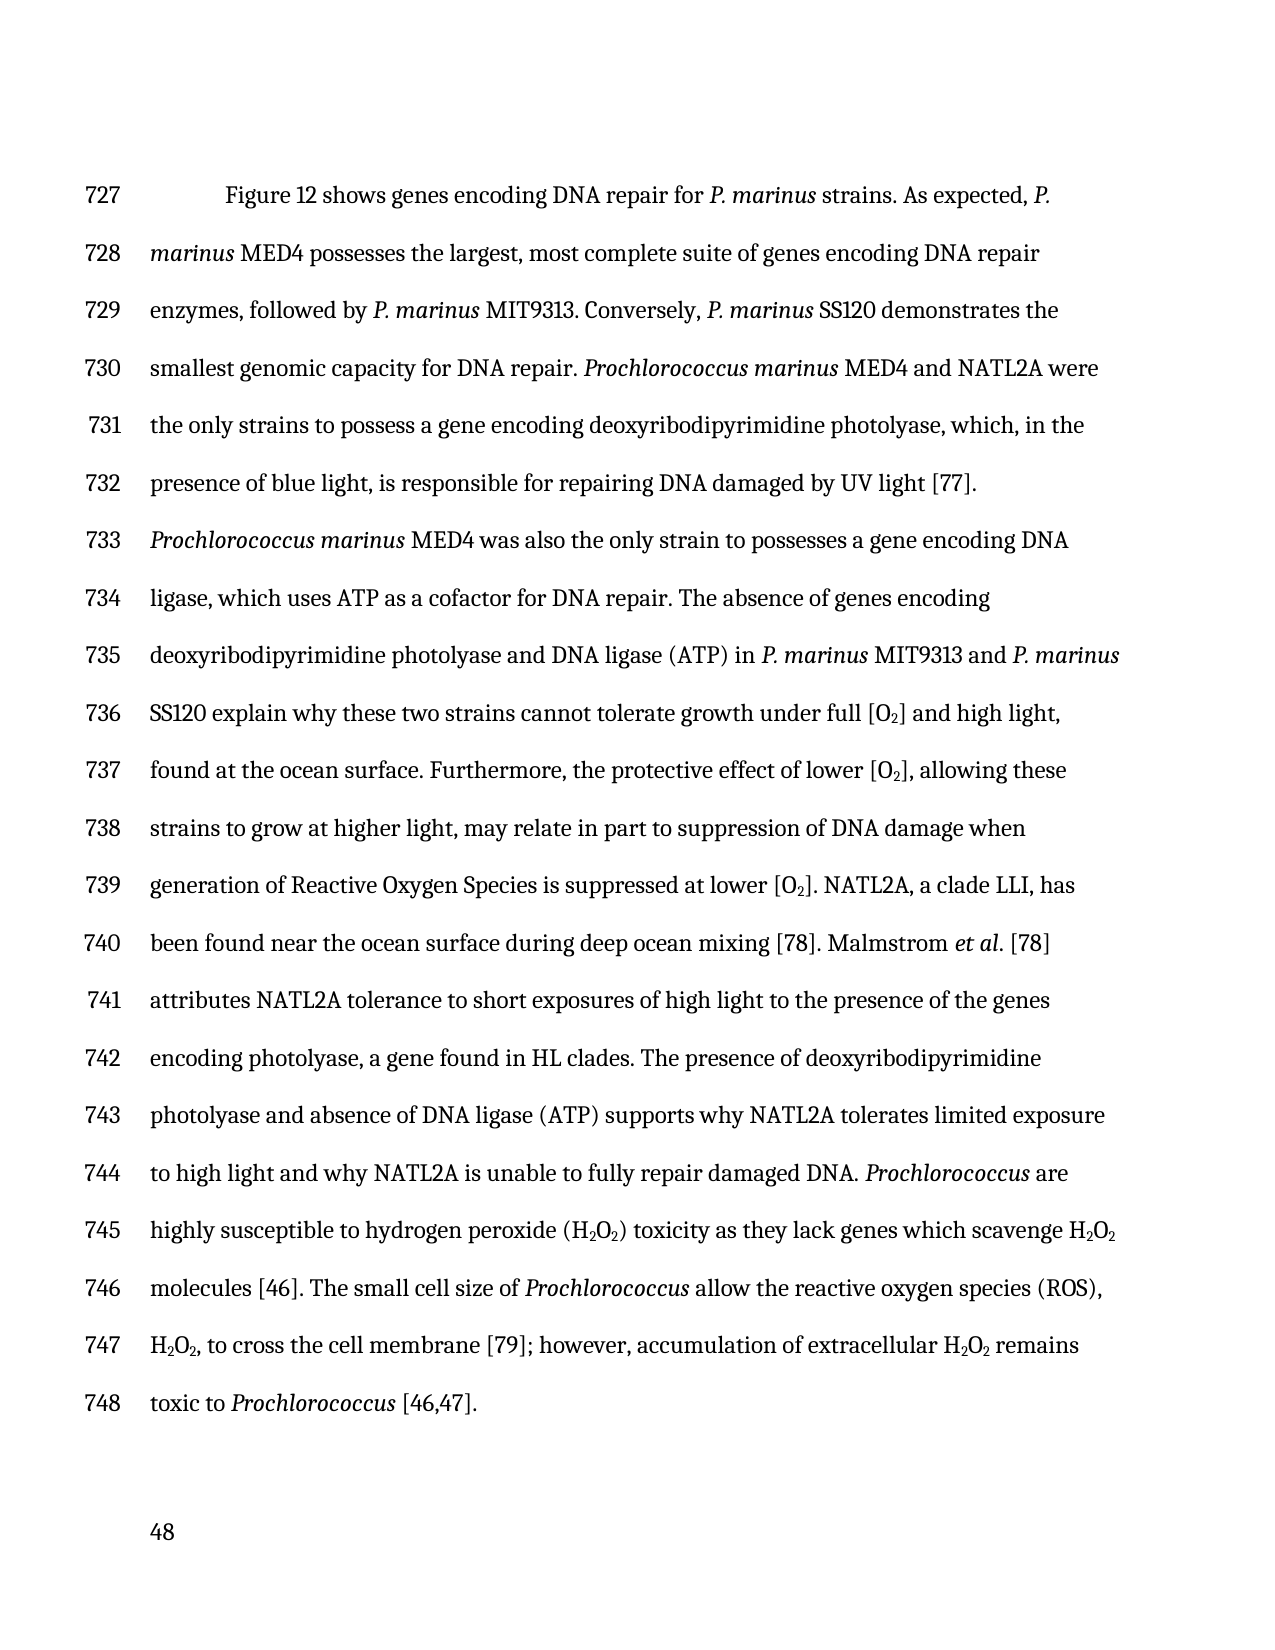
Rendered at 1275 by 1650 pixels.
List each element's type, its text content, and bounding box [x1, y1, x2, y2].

text Figure 12 shows genes encoding DNA repair for P. marinus strains. As expected, P. marinus MED4 possesses the largest, most complete suite of genes encoding DNA repair enzymes, followed by P. marinus MIT9313. Conversely, P. marinus SS120 demonstrates the smallest genomic capacity for DNA repair. Prochlorococcus marinus MED4 and NATL2A were the only strains to possess a gene encoding deoxyribodipyrimidine photolyase, which, in the presence of blue light, is responsible for repairing DNA damaged by UV light [77]. Prochlorococcus marinus MED4 was also the only strain to possesses a gene encoding DNA ligase, which uses ATP as a cofactor for DNA repair. The absence of genes encoding deoxyribodipyrimidine photolyase and DNA ligase (ATP) in P. marinus MIT9313 and P. marinus SS120 explain why these two strains cannot tolerate growth under full [O2] and high light, found at the ocean surface. Furthermore, the protective effect of lower [O2], allowing these strains to grow at higher light, may relate in part to suppression of DNA damage when generation of Reactive Oxygen Species is suppressed at lower [O2]. NATL2A, a clade LLI, has been found near the ocean surface during deep ocean mixing [78]. Malmstrom et al. [78] attributes NATL2A tolerance to short exposures of high light to the presence of the genes encoding photolyase, a gene found in HL clades. The presence of deoxyribodipyrimidine photolyase and absence of DNA ligase (ATP) supports why NATL2A tolerates limited exposure to high light and why NATL2A is unable to fully repair damaged DNA. Prochlorococcus are highly susceptible to hydrogen peroxide (H2O2) toxicity as they lack genes which scavenge H2O2 molecules [46]. The small cell size of Prochlorococcus allow the reactive oxygen species (ROS), H2O2, to cross the cell membrane [79]; however, accumulation of extracellular H2O2 remains toxic to Prochlorococcus [46,47]. [150, 181, 1125, 1417]
